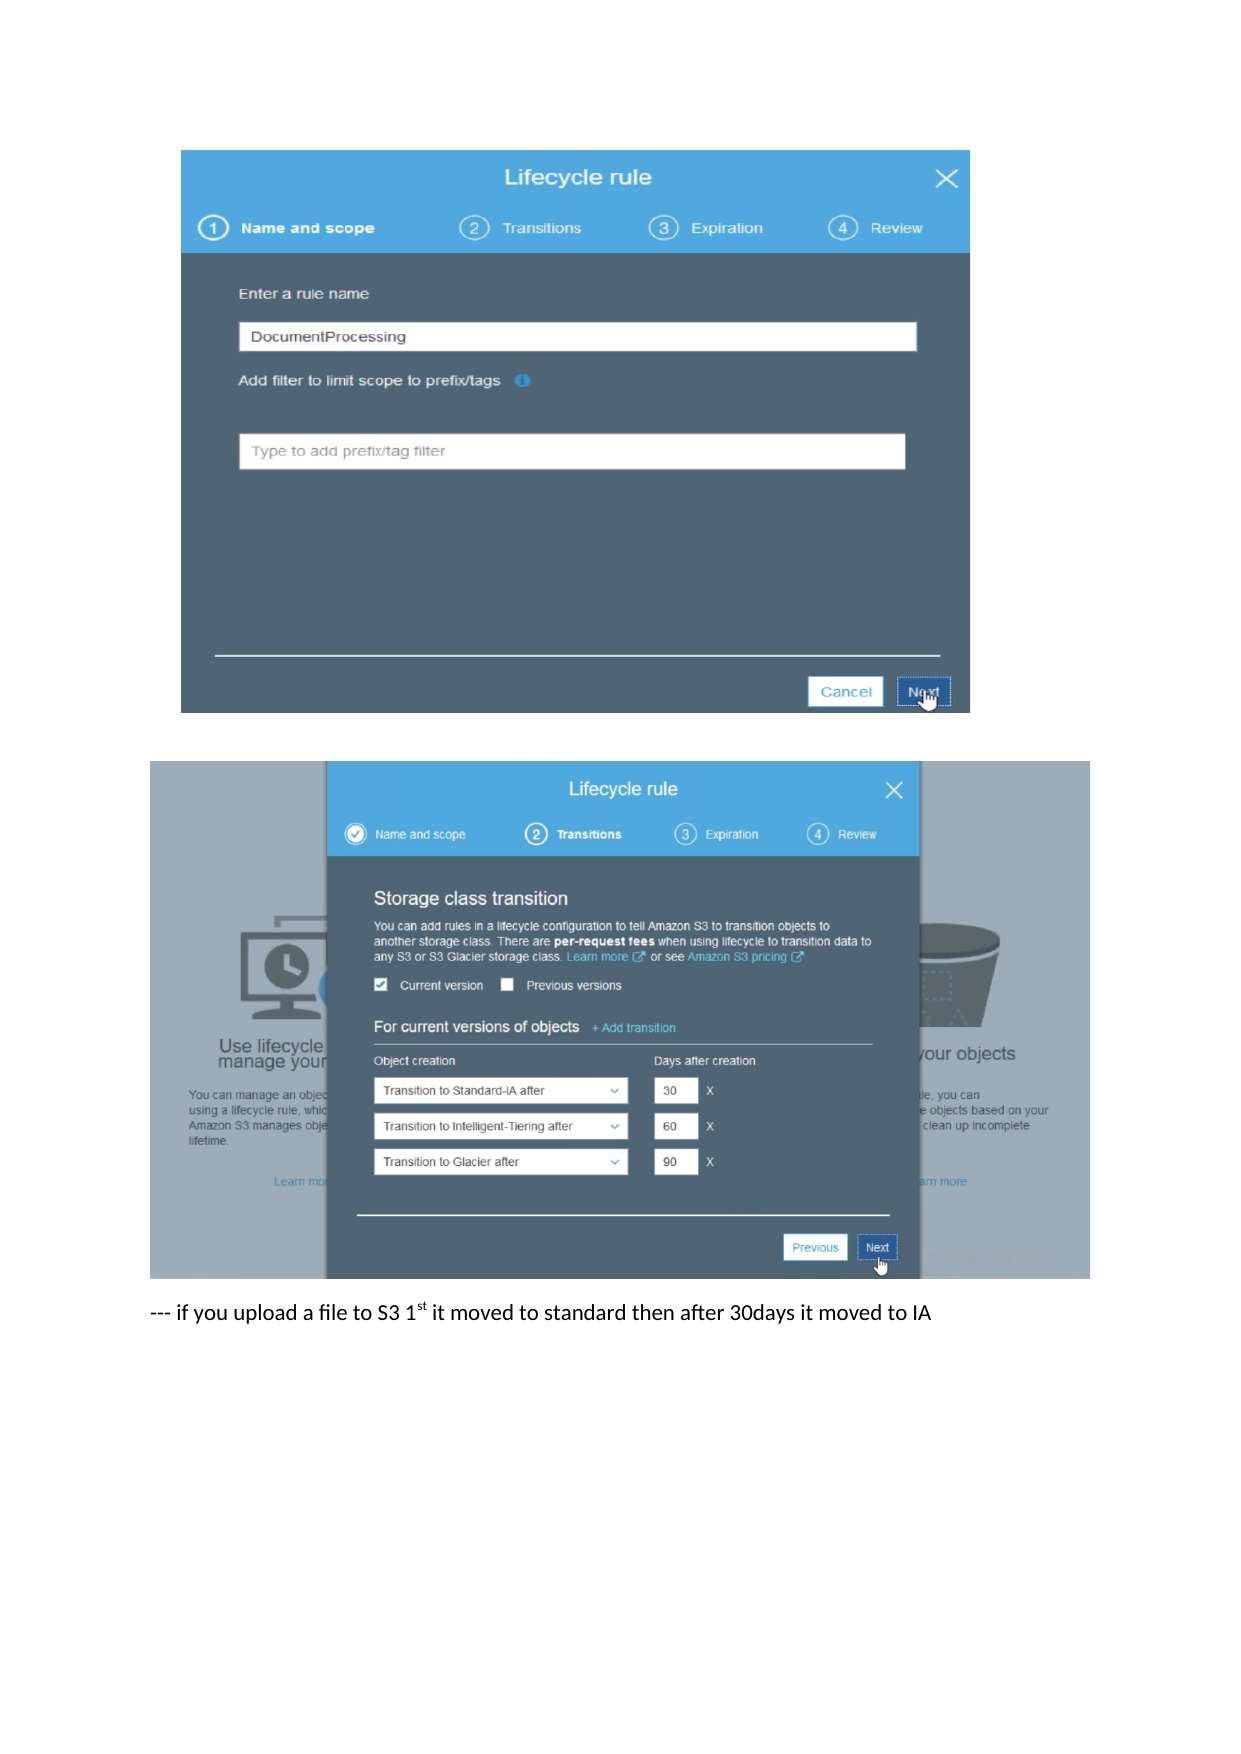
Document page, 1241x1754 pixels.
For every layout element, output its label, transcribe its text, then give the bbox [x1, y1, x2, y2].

picture [150, 761, 1091, 1279]
text --- if you upload a file to S3 1st it moved to standard then after 30days it moved to IA [150, 1298, 1090, 1326]
picture [181, 150, 971, 713]
